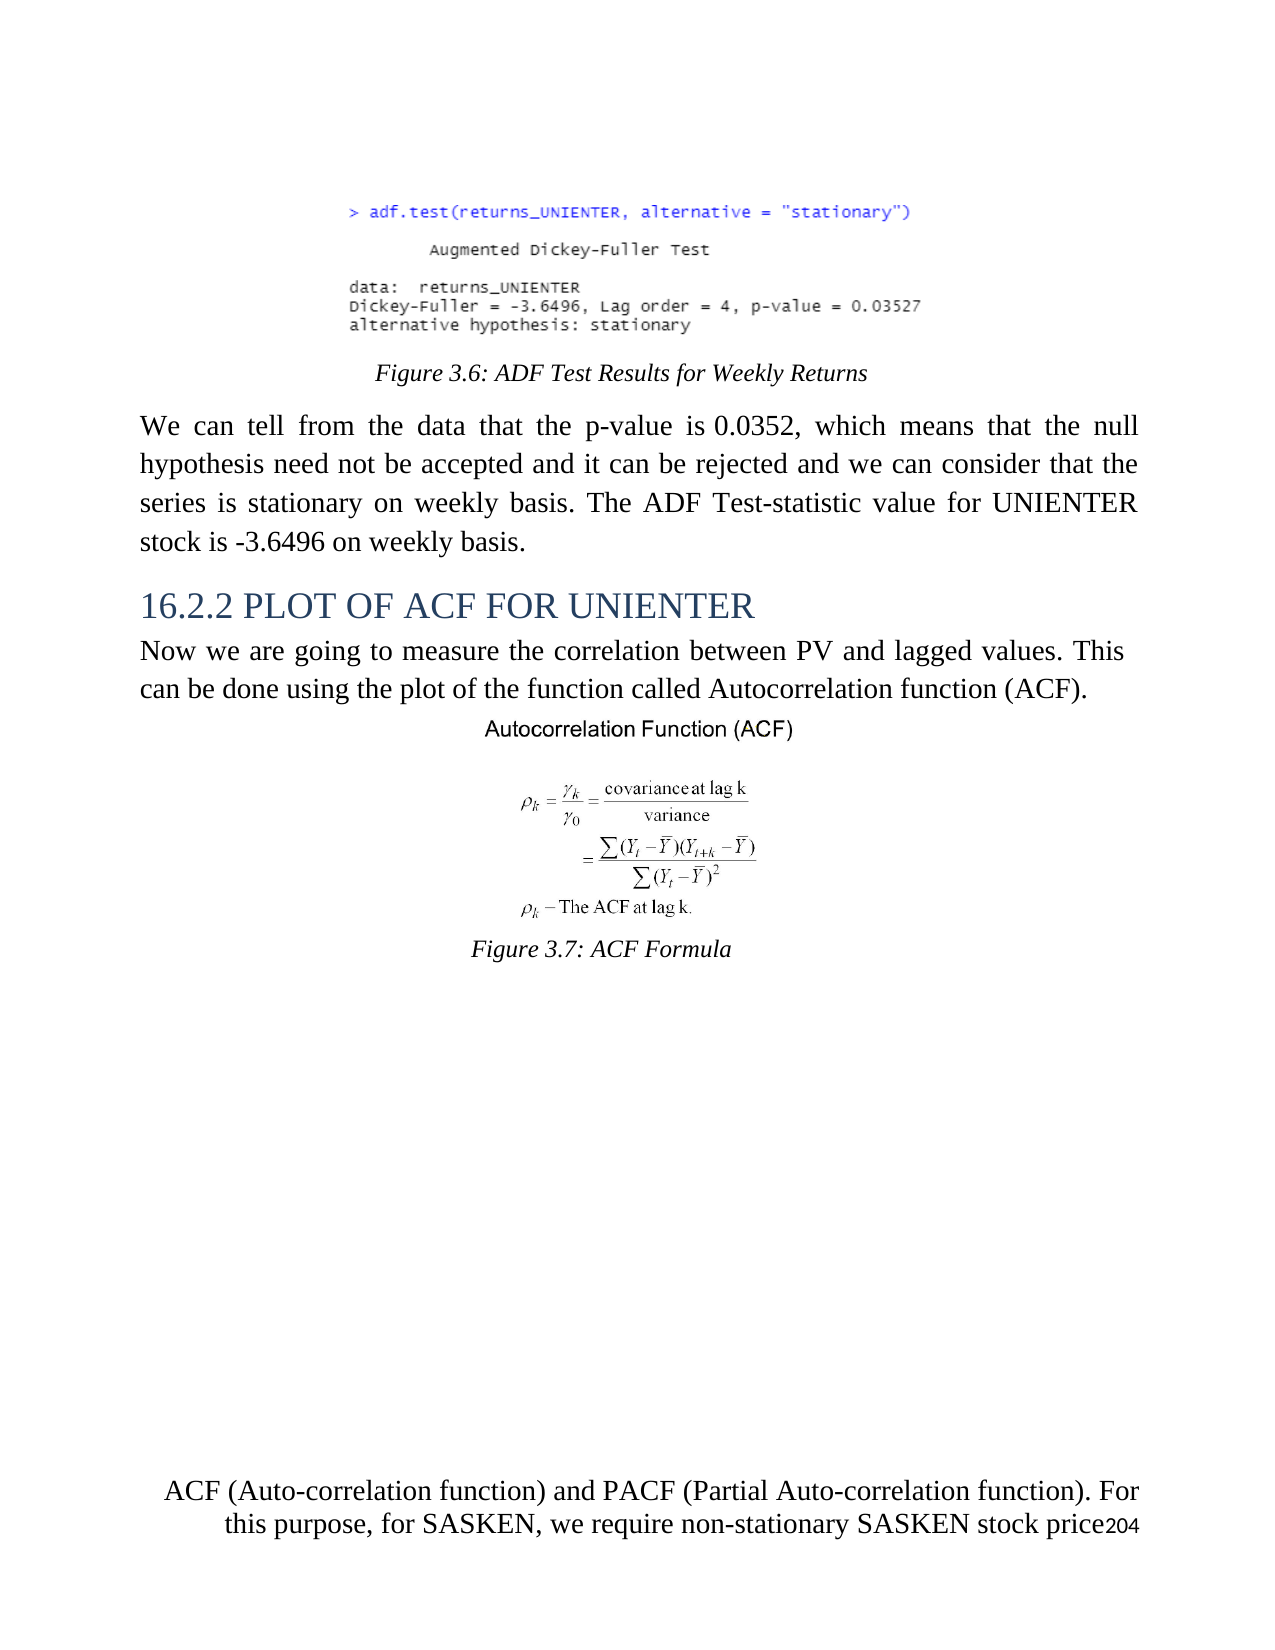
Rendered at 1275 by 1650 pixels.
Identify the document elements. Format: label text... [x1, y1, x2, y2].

subtitle 16.2.2 PLOT OF ACF FOR UNIENTER [139, 583, 1139, 626]
text Now we are going to measure the correlation between PV and lagged values. This can be done using the plot of the function called Autocorrelation function (ACF). [139, 633, 1125, 705]
text Figure 3.6: ADF Test Results for Weekly Returns [375, 358, 1139, 387]
picture [348, 205, 931, 338]
text Figure 3.7: ACF Formula [139, 934, 1066, 962]
text We can tell from the data that the p-value is 0.0352, which means that the null hypothesis need not be accepted and it can be rejected and we can consider that the series is stationary on weekly basis. The ADF Test-statistic value for UNIENTER stock is -3.6496 on weekly basis. [139, 408, 1139, 557]
picture [480, 710, 800, 934]
